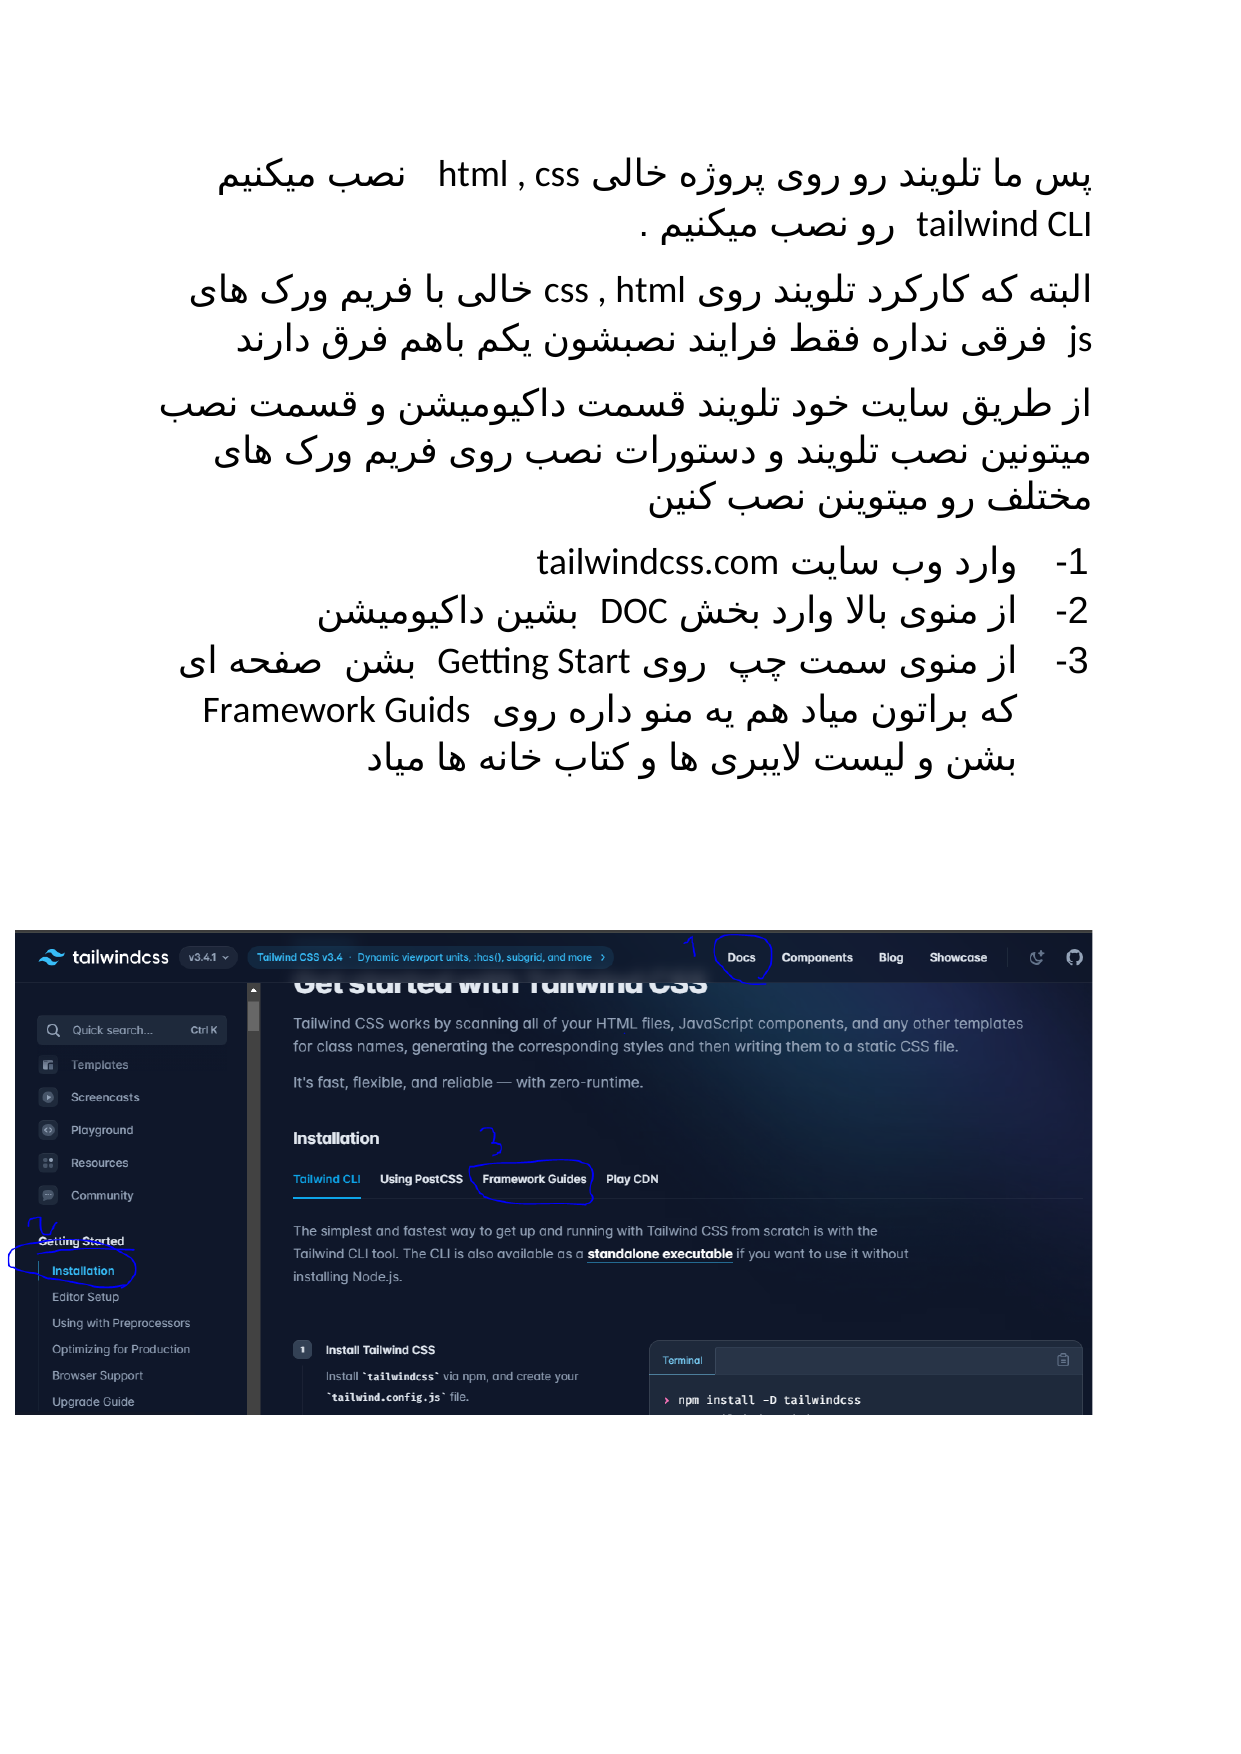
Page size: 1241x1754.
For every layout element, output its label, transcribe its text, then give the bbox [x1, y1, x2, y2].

list وارد وب سایت tailwindcss.com [150, 538, 1055, 583]
list از منوی بالا وارد بخش DOC بشین داکیومیشن [150, 587, 1055, 633]
text از طریق سایت خود تلویند قسمت داکیومیشن و قسمت نصب میتونین نصب تلویند و دستورات نصب روی فریم ورک های مختلف رو میتوینن نصب کنین [150, 381, 1093, 517]
text پس ما تلویند رو روی پروژه خالی html , css نصب میکنیم tailwind CLI رو نصب میکنیم . [150, 150, 1093, 245]
list از منوی سمت چپ روی Getting Start بشن صفحه ای که براتون میاد هم یه منو داره روی Framework Guids بشن و لیست لایبری ها و کتاب خانه ها میاد [150, 637, 1055, 778]
text البته که کارکرد تلویند روی css , html خالی با فریم ورک های js فرقی نداره فقط فرایند نصبشون یکم باهم فرق دارند [150, 266, 1093, 361]
picture [7, 930, 1093, 1415]
